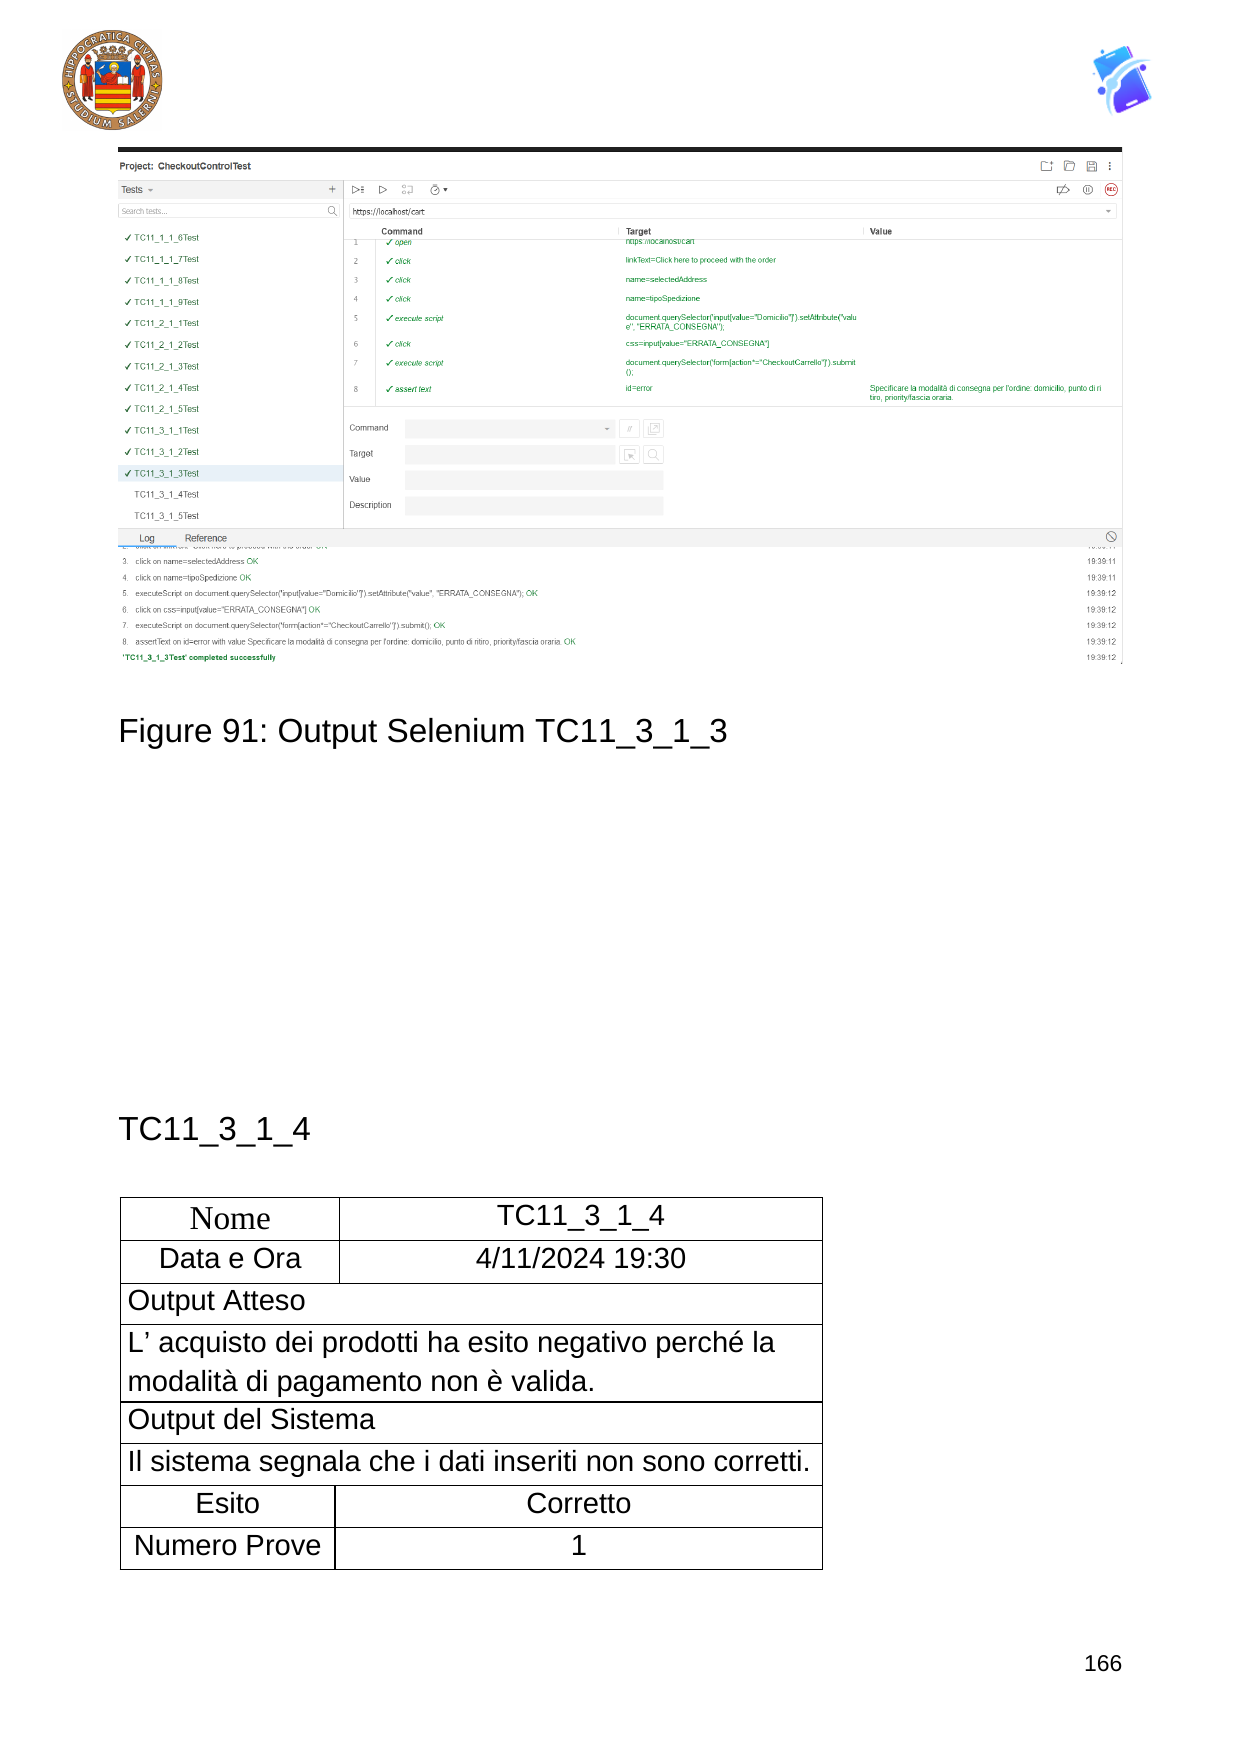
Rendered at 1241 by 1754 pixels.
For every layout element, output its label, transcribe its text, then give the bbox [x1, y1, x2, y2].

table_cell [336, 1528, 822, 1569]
picture [61, 29, 163, 131]
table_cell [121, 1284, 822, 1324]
picture [118, 25, 1178, 664]
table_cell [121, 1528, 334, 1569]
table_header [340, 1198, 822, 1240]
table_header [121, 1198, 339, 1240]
text Figure 91: Output Selenium TC11_3_1_3 [118, 711, 1122, 750]
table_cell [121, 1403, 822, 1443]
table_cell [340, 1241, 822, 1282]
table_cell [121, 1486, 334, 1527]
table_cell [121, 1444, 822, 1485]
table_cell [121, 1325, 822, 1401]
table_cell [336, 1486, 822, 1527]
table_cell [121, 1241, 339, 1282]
text TC11_3_1_4 [118, 1109, 1122, 1147]
